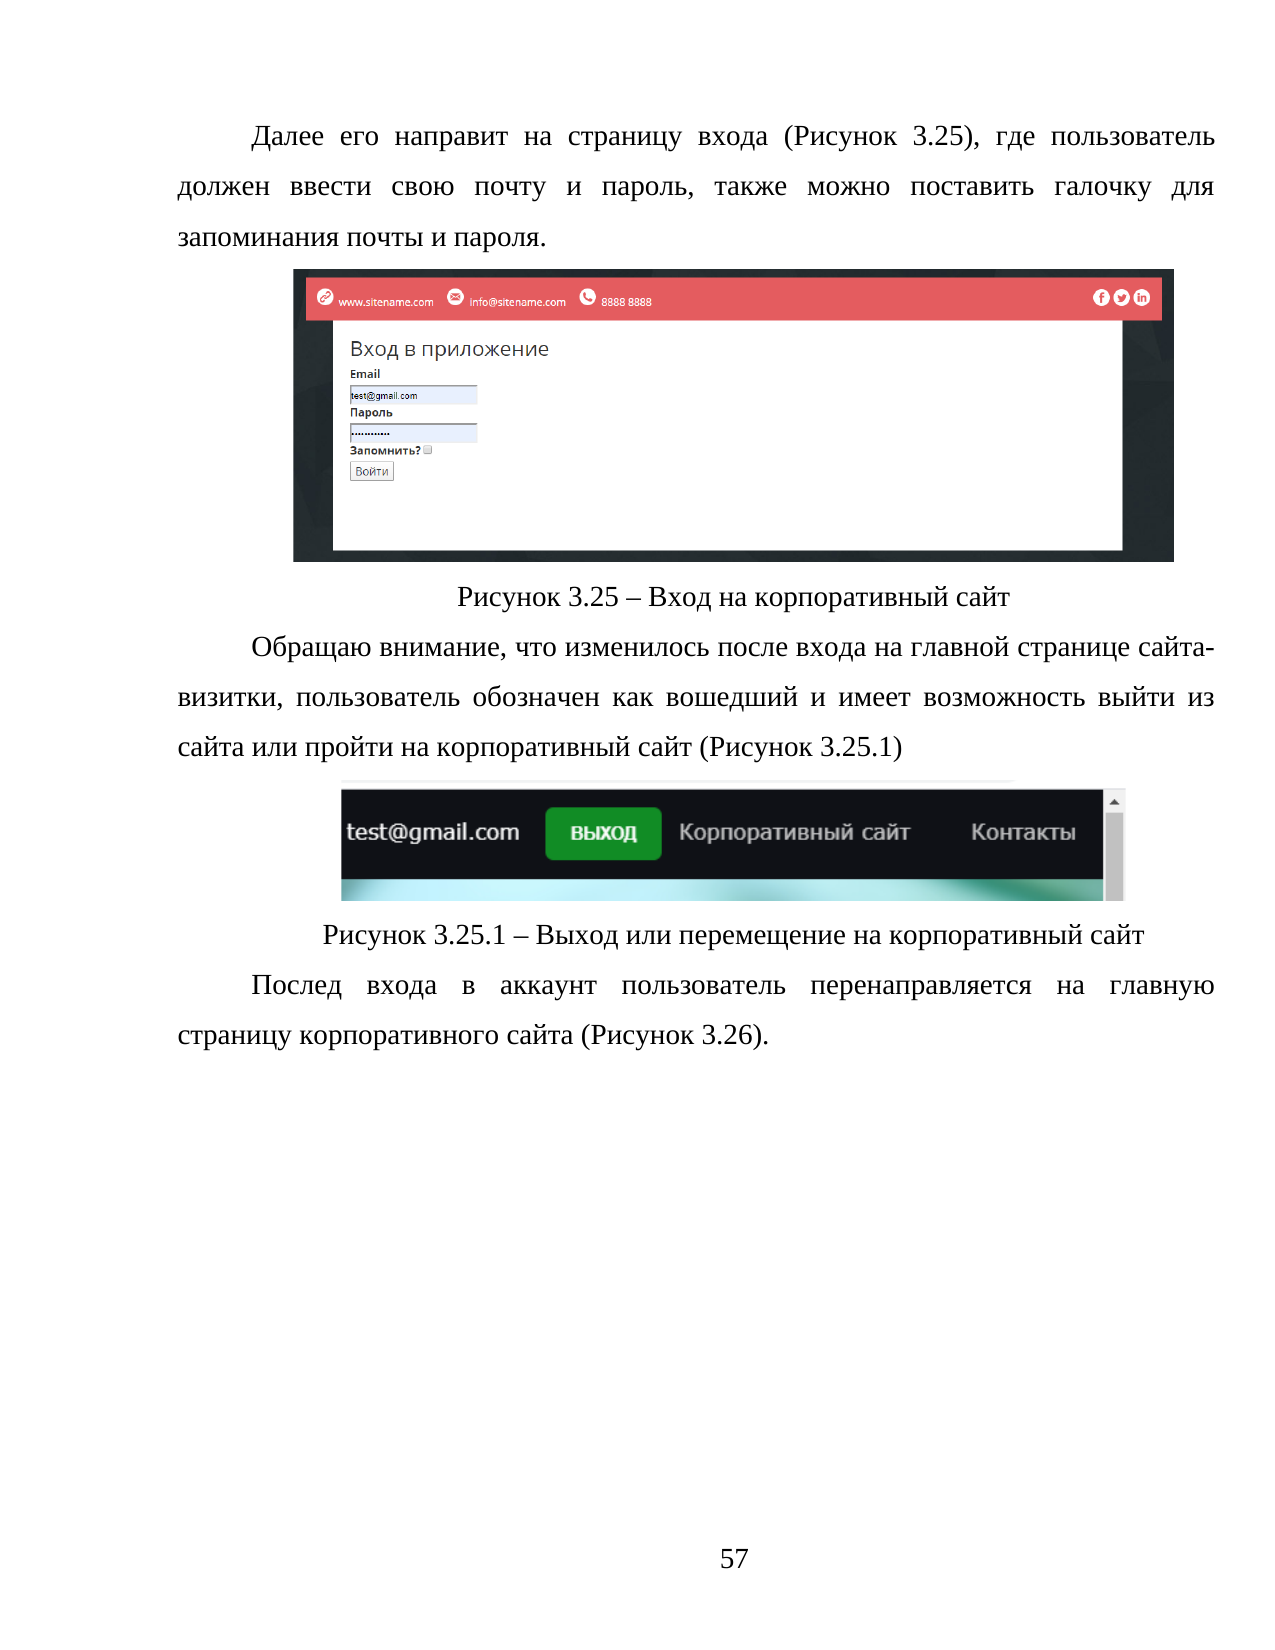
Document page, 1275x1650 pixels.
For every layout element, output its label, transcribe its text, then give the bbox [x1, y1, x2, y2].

text Послед входа в аккаунт пользователь перенаправляется на главную страницу корпоративного сайта (Рисунок 3.26). [177, 967, 1216, 1051]
picture [293, 269, 1174, 562]
picture [341, 780, 1126, 901]
text Рисунок 3.25.1 – Выход или перемещение на корпоративный сайт [177, 917, 1216, 950]
text Рисунок 3.25 – Вход на корпоративный сайт [177, 579, 1216, 612]
text Далее его направит на страницу входа (Рисунок 3.25), где пользователь должен ввести свою почту и пароль, также можно поставить галочку для запоминания почты и пароля. [177, 118, 1216, 252]
text Обращаю внимание, что изменилось после входа на главной странице сайта-визитки, пользователь обозначен как вошедший и имеет возможность выйти из сайта или пройти на корпоративный сайт (Рисунок 3.25.1) [177, 629, 1216, 763]
